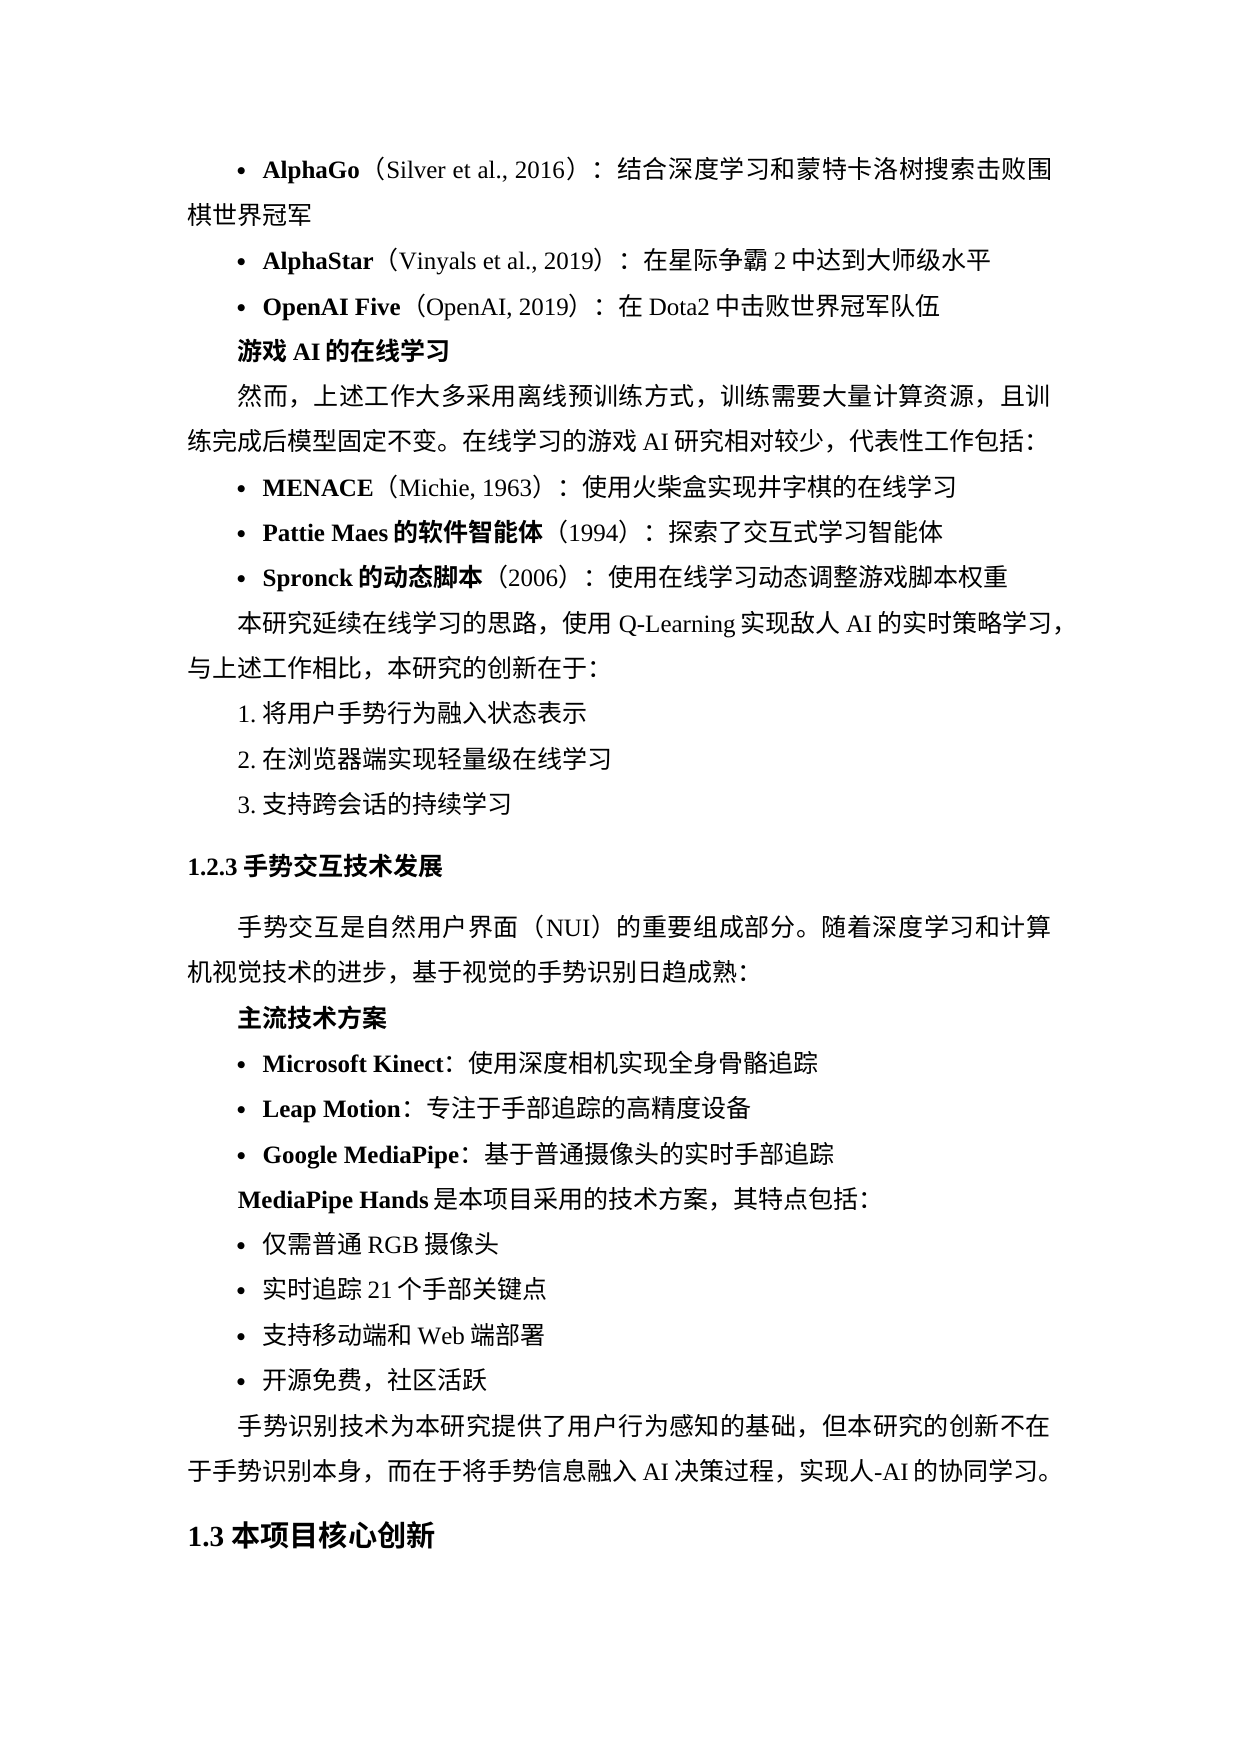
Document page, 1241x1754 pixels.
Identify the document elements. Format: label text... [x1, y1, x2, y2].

text 然而，上述工作大多采用离线预训练方式，训练需要大量计算资源，且训练完成后模型固定不变。在线学习的游戏AI研究相对较少，代表性工作包括： [187, 377, 1053, 458]
list 实时追踪21个手部关键点 [187, 1270, 1053, 1306]
list 开源免费，社区活跃 [187, 1361, 1053, 1397]
list OpenAI Five（OpenAI, 2019）：在Dota2中击败世界冠军队伍 [187, 286, 1053, 322]
subtitle 1.3 本项目核心创新 [187, 1513, 1053, 1555]
text 手势识别技术为本研究提供了用户行为感知的基础，但本研究的创新不在于手势识别本身，而在于将手势信息融入AI决策过程，实现人-AI的协同学习。 [187, 1406, 1053, 1487]
list Spronck的动态脚本（2006）：使用在线学习动态调整游戏脚本权重 [187, 558, 1053, 594]
text MediaPipe Hands是本项目采用的技术方案，其特点包括： [187, 1179, 1053, 1216]
text 主流技术方案 [187, 998, 1053, 1034]
list Pattie Maes的软件智能体（1994）：探索了交互式学习智能体 [187, 512, 1053, 549]
list AlphaGo（Silver et al., 2016）：结合深度学习和蒙特卡洛树搜索击败围棋世界冠军 [187, 150, 1053, 232]
list AlphaStar（Vinyals et al., 2019）：在星际争霸2中达到大师级水平 [187, 241, 1053, 277]
list 支持跨会话的持续学习 [187, 784, 1053, 821]
list Google MediaPipe：基于普通摄像头的实时手部追踪 [187, 1134, 1053, 1170]
list MENACE（Michie, 1963）：使用火柴盒实现井字棋的在线学习 [187, 467, 1053, 503]
subtitle 1.2.3 手势交互技术发展 [187, 846, 1053, 882]
text 手势交互是自然用户界面（NUI）的重要组成部分。随着深度学习和计算机视觉技术的进步，基于视觉的手势识别日趋成熟： [187, 907, 1053, 989]
text 本研究延续在线学习的思路，使用Q-Learning实现敌人AI的实时策略学习，与上述工作相比，本研究的创新在于： [187, 603, 1053, 685]
list 在浏览器端实现轻量级在线学习 [187, 739, 1053, 775]
list 支持移动端和Web端部署 [187, 1315, 1053, 1352]
list Leap Motion：专注于手部追踪的高精度设备 [187, 1089, 1053, 1125]
list 仅需普通RGB摄像头 [187, 1225, 1053, 1261]
list Microsoft Kinect：使用深度相机实现全身骨骼追踪 [187, 1043, 1053, 1080]
list 将用户手势行为融入状态表示 [187, 694, 1053, 730]
text 游戏AI的在线学习 [187, 331, 1053, 367]
